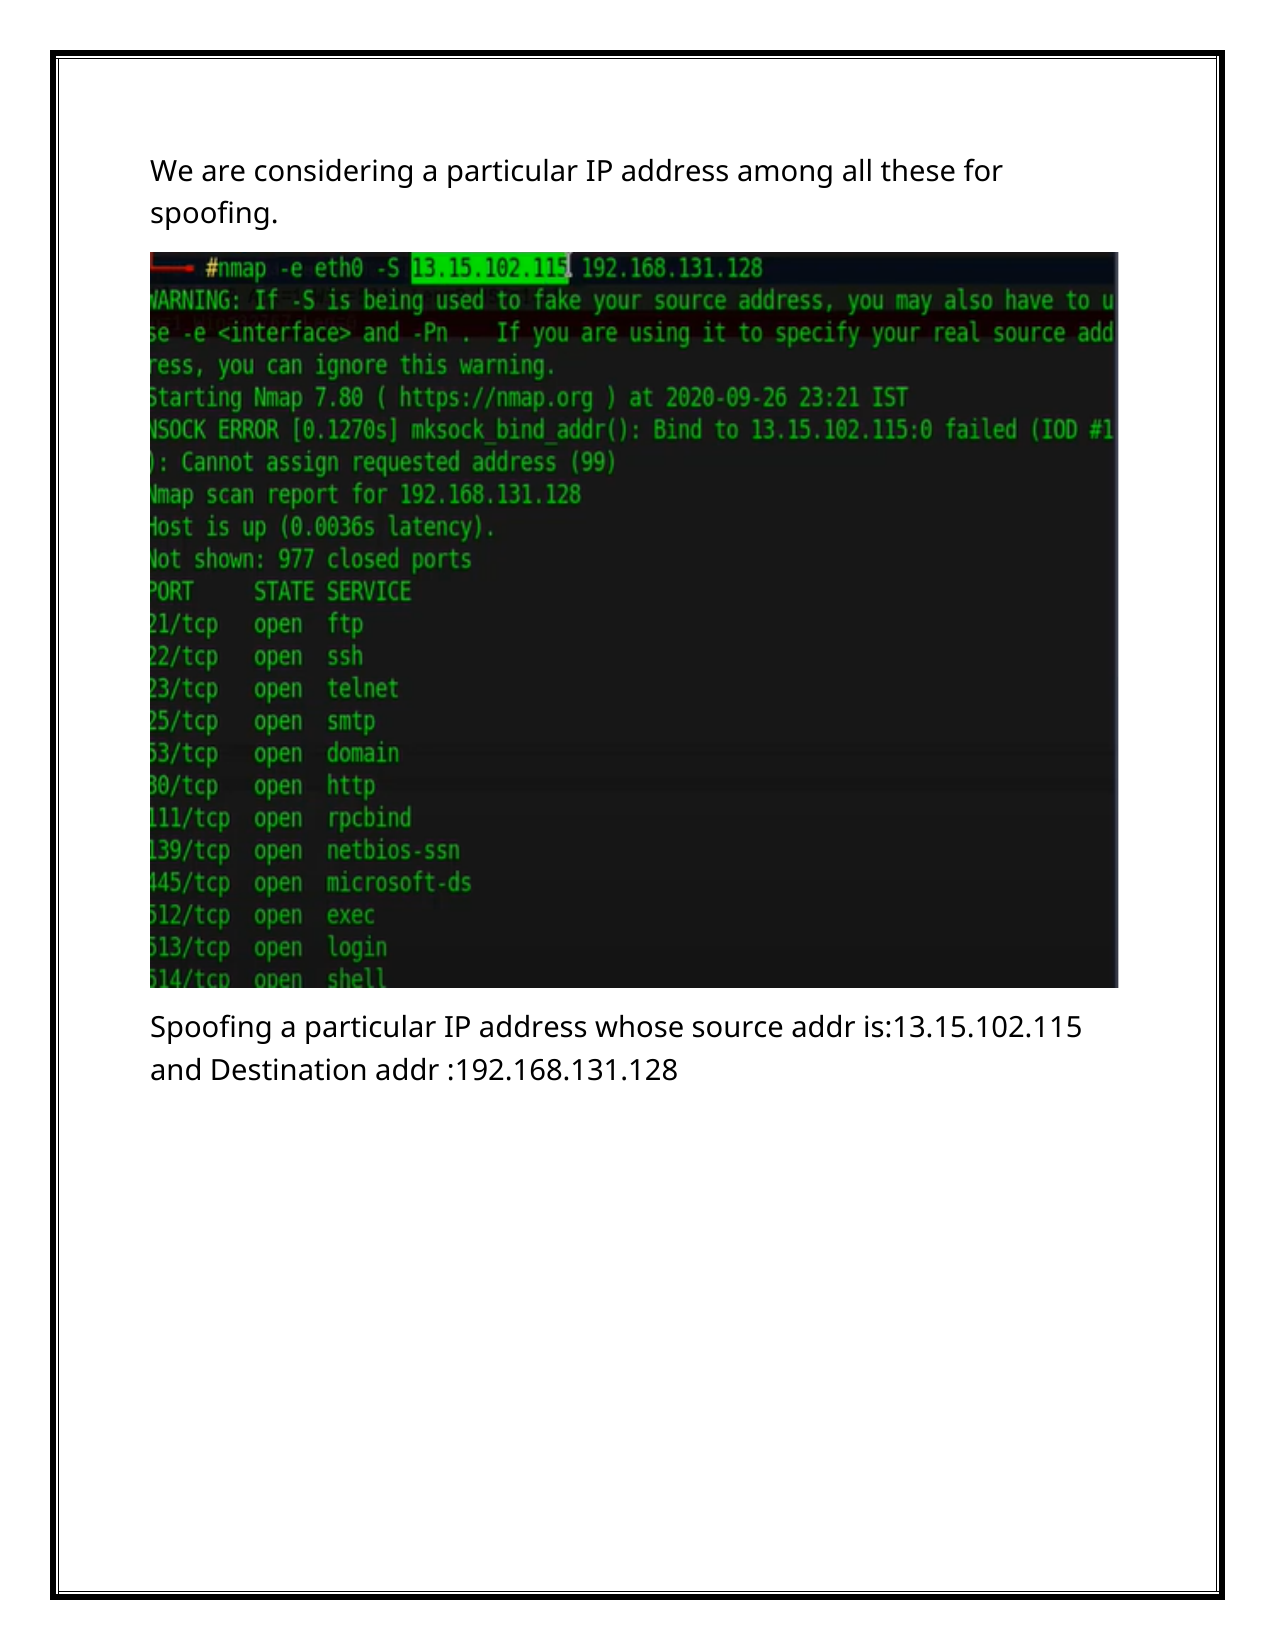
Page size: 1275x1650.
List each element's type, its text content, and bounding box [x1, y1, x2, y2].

picture [150, 252, 1119, 988]
text Spoofing a particular IP address whose source addr is:13.15.102.115 and Destination addr :192.168.131.128 [150, 1007, 1125, 1089]
text We are considering a particular IP address among all these for spoofing. [150, 150, 1125, 232]
